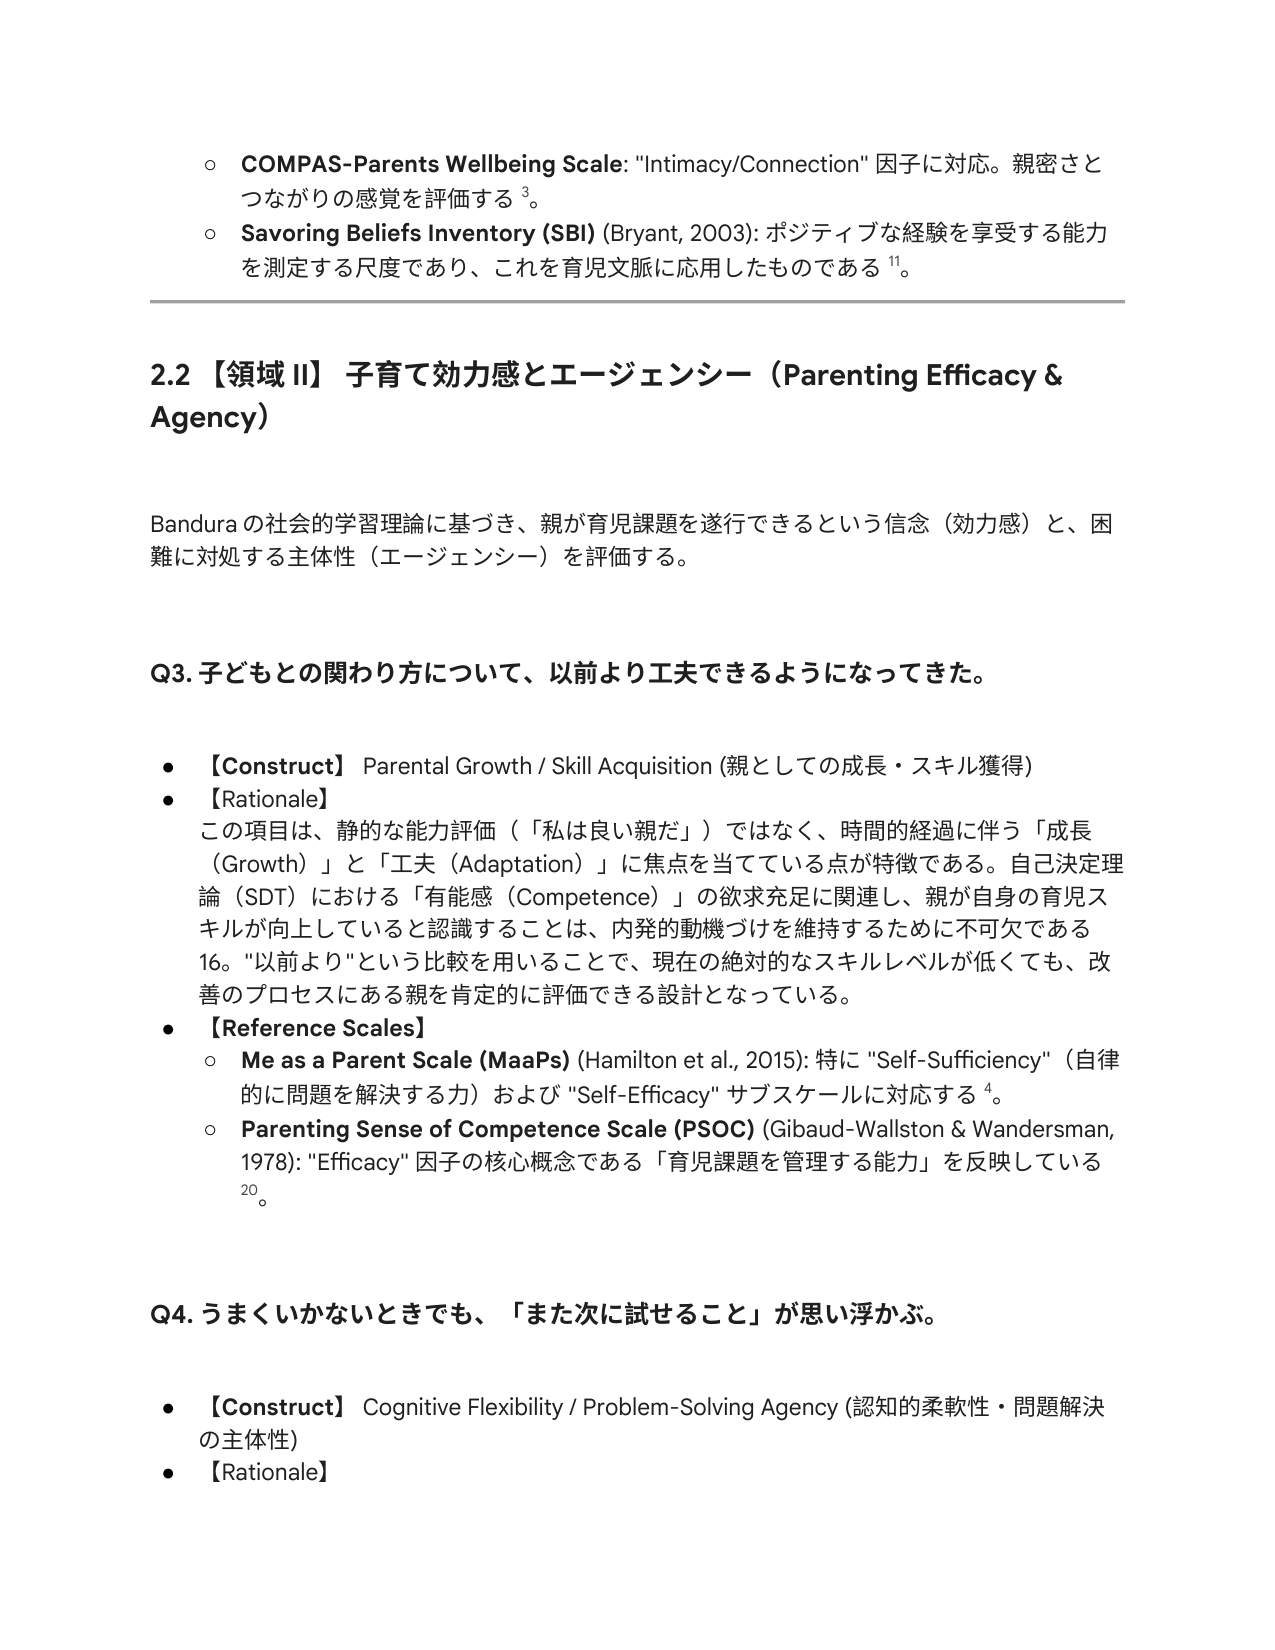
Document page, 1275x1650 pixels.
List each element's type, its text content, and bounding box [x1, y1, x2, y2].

list 【Rationale】 この項目は、静的な能力評価（「私は良い親だ」）ではなく、時間的経過に伴う「成長（Growth）」と「工夫（Adaptation）」に焦点を当てている点が特徴である。自己決定理論（SDT）における「有能感（Competence）」の欲求充足に関連し、親が自身の育児スキルが向上していると認識することは、内発的動機づけを維持するために不可欠である 16。"以前より"という比較を用いることで、現在の絶対的なスキルレベルが低くても、改善のプロセスにある親を肯定的に評価できる設計となっている。 [161, 785, 1125, 1010]
subtitle 2.2 【領域 II】 子育て効力感とエージェンシー（Parenting Efficacy & Agency） [150, 357, 1125, 435]
list 【Construct】 Parental Growth / Skill Acquisition (親としての成長・スキル獲得) [161, 752, 1125, 781]
list Parenting Sense of Competence Scale (PSOC) (Gibaud-Wallston & Wandersman, 1978): "Efficacy" 因子の核心概念である「育児課題を管理する能力」を反映している 20。 [203, 1115, 1125, 1213]
list 【Construct】 Cognitive Flexibility / Problem-Solving Agency (認知的柔軟性・問題解決の主体性) [161, 1393, 1125, 1454]
list COMPAS-Parents Wellbeing Scale: "Intimacy/Connection" 因子に対応。親密さとつながりの感覚を評価する 3。 [203, 150, 1125, 214]
subtitle Q4. うまくいかないときでも、「また次に試せること」が思い浮かぶ。 [150, 1300, 1125, 1331]
subtitle Q3. 子どもとの関わり方について、以前より工夫できるようになってきた。 [150, 659, 1125, 690]
list 【Reference Scales】 [161, 1014, 1125, 1043]
text Banduraの社会的学習理論に基づき、親が育児課題を遂行できるという信念（効力感）と、困難に対処する主体性（エージェンシー）を評価する。 [150, 511, 1125, 572]
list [161, 1458, 1125, 1487]
list Savoring Beliefs Inventory (SBI) (Bryant, 2003): ポジティブな経験を享受する能力を測定する尺度であり、これを育児文脈に応用したものである 11。 [203, 219, 1125, 283]
list Me as a Parent Scale (MaaPs) (Hamilton et al., 2015): 特に "Self-Sufficiency"（自律的に問題を解決する力）および "Self-Efficacy" サブスケールに対応する 4。 [203, 1047, 1125, 1111]
